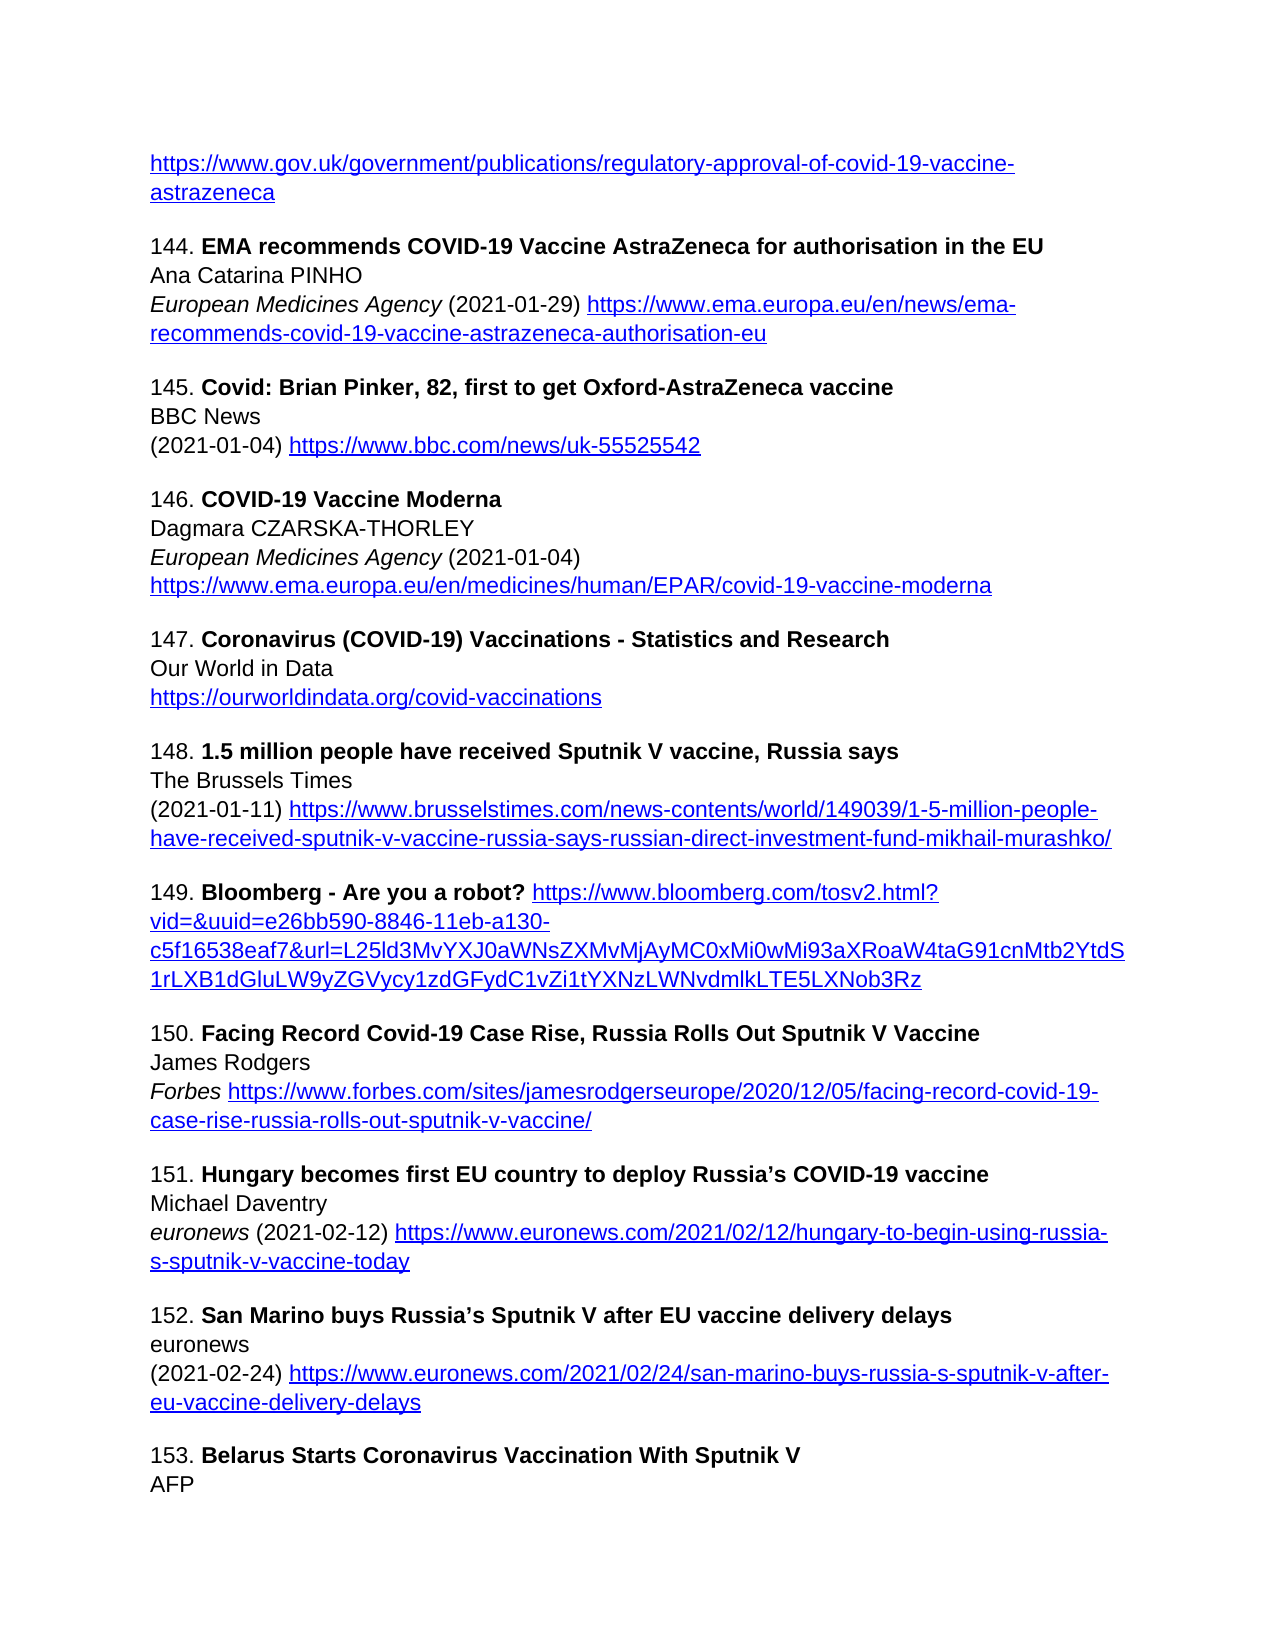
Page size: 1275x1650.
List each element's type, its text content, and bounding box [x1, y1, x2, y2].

text 145. Covid: Brian Pinker, 82, first to get Oxford-AstraZeneca vaccine BBC News (2021-01-04) https://www.bbc.com/news/uk-55525542 [150, 374, 1125, 458]
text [150, 1442, 1125, 1498]
text 148. 1.5 million people have received Sputnik V vaccine, Russia says The Brussels Times (2021-01-11) https://www.brusselstimes.com/news-contents/world/149039/1-5-million-people-have-received-sputnik-v-vaccine-russia-says-russian-direct-investment-fund-mikhail-murashko/ [150, 738, 1125, 852]
text 144. EMA recommends COVID-19 Vaccine AstraZeneca for authorisation in the EU Ana Catarina PINHO European Medicines Agency (2021-01-29) https://www.ema.europa.eu/en/news/ema-recommends-covid-19-vaccine-astrazeneca-authorisation-eu [150, 233, 1125, 346]
text 149. Bloomberg - Are you a robot? https://www.bloomberg.com/tosv2.html?vid=&uuid=e26bb590-8846-11eb-a130-c5f16538eaf7&url=L25ld3MvYXJ0aWNsZXMvMjAyMC0xMi0wMi93aXRoaW4taG91cnMtb2YtdS1rLXB1dGluLW9yZGVycy1zdGFydC1vZi1tYXNzLWNvdmlkLTE5LXNob3Rz [150, 879, 1125, 960]
text 149. Bloomberg - Are you a robot? https://www.bloomberg.com/tosv2.html?vid=&uuid=e26bb590-8846-11eb-a130-c5f16538eaf7&url=L25ld3MvYXJ0aWNsZXMvMjAyMC0xMi0wMi93aXRoaW4taG91cnMtb2YtdS1rLXB1dGluLW9yZGVycy1zdGFydC1vZi1tYXNzLWNvdmlkLTE5LXNob3Rz [150, 961, 1125, 992]
text 150. Facing Record Covid-19 Case Rise, Russia Rolls Out Sputnik V Vaccine James Rodgers Forbes https://www.forbes.com/sites/jamesrodgerseurope/2020/12/05/facing-record-covid-19-case-rise-russia-rolls-out-sputnik-v-vaccine/ [150, 1020, 1125, 1133]
text 151. Hungary becomes first EU country to deploy Russia’s COVID-19 vaccine Michael Daventry euronews (2021-02-12) https://www.euronews.com/2021/02/12/hungary-to-begin-using-russia-s-sputnik-v-vaccine-today [150, 1161, 1125, 1274]
text 147. Coronavirus (COVID-19) Vaccinations - Statistics and Research Our World in Data https://ourworldindata.org/covid-vaccinations [150, 626, 1125, 711]
text 152. San Marino buys Russia’s Sputnik V after EU vaccine delivery delays euronews (2021-02-24) https://www.euronews.com/2021/02/24/san-marino-buys-russia-s-sputnik-v-after-eu-vaccine-delivery-delays [150, 1302, 1125, 1415]
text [150, 150, 1125, 205]
text 146. COVID-19 Vaccine Moderna Dagmara CZARSKA-THORLEY European Medicines Agency (2021-01-04) https://www.ema.europa.eu/en/medicines/human/EPAR/covid-19-vaccine-moderna [150, 486, 1125, 599]
